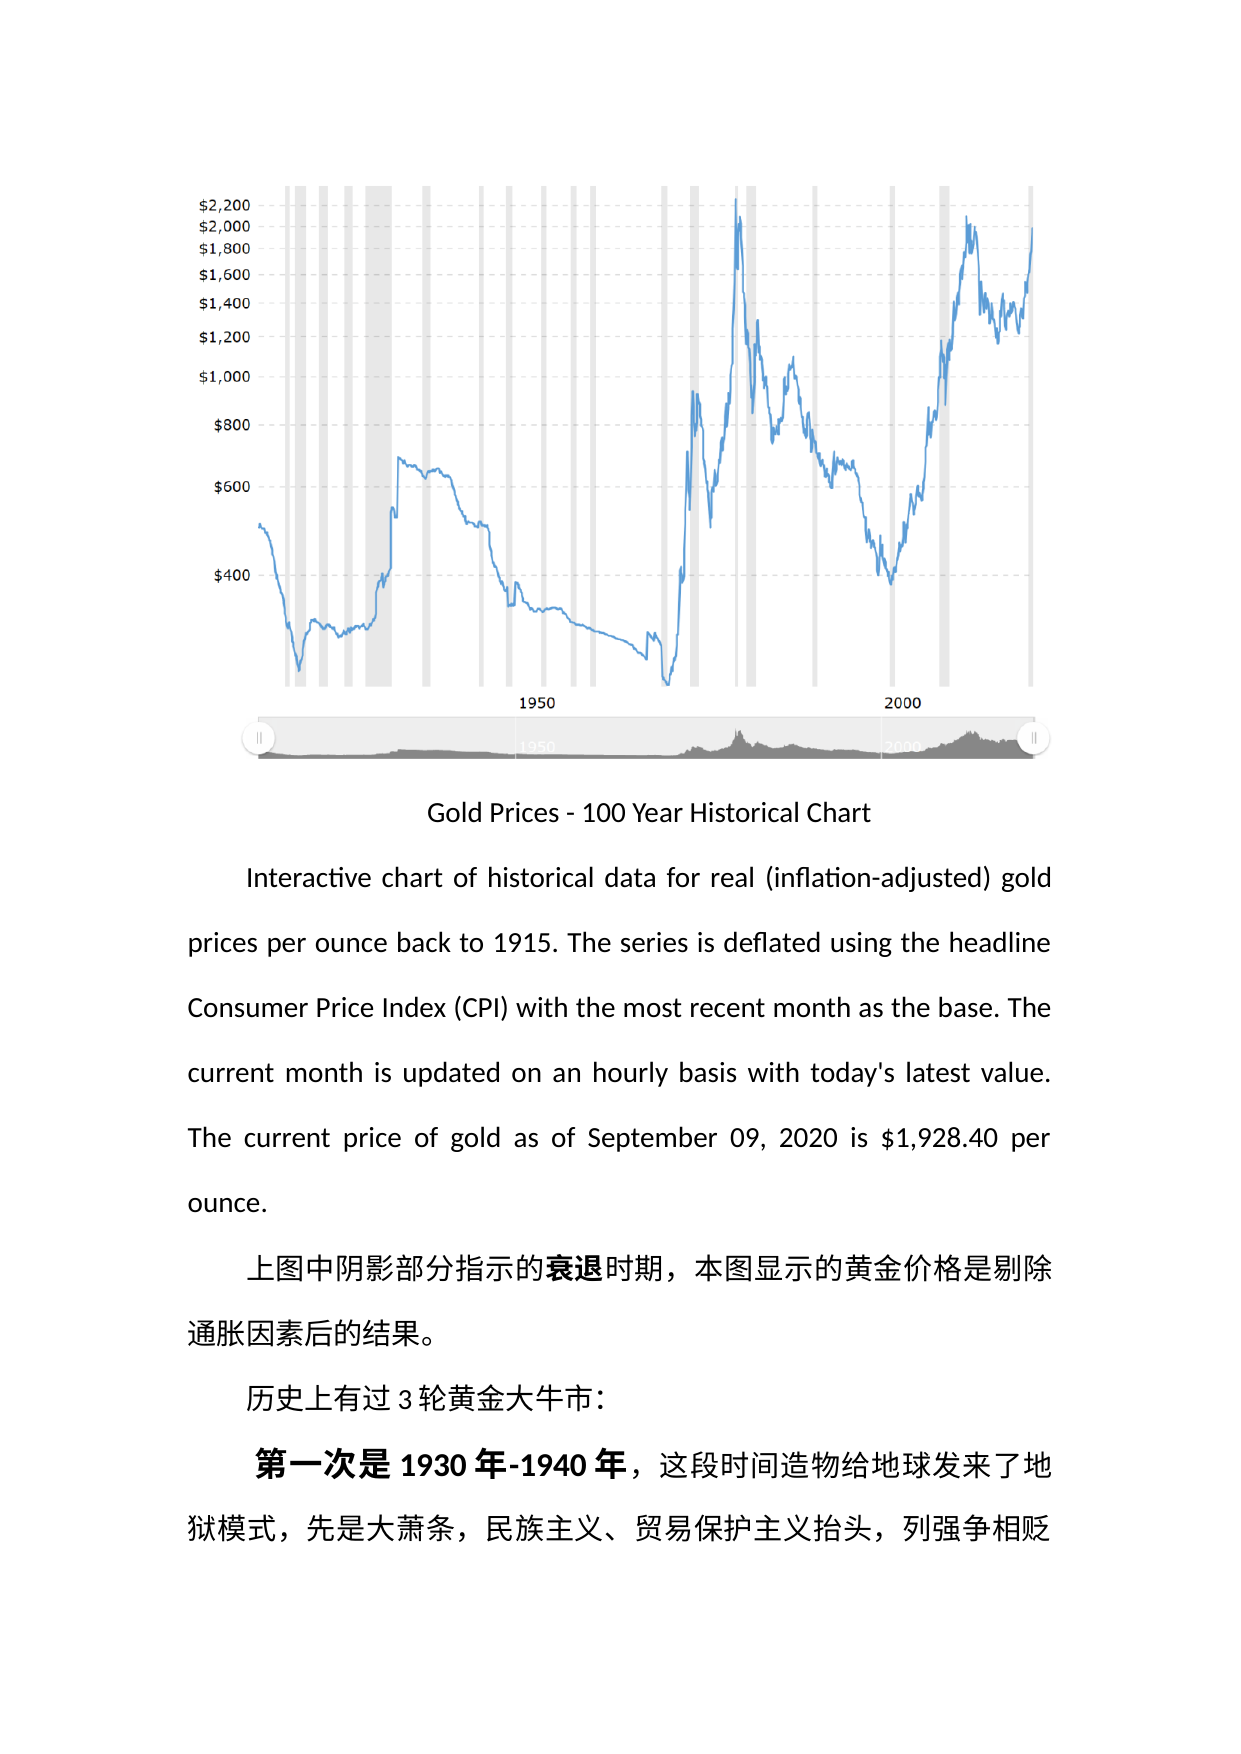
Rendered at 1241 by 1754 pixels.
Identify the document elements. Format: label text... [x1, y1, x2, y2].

text Gold Prices - 100 Year Historical Chart [187, 779, 1053, 844]
text 历史上有过3轮黄金大牛市： [187, 1364, 1053, 1429]
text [187, 1429, 1053, 1559]
picture [187, 162, 1053, 760]
text Interactive chart of historical data for real (inflation-adjusted) gold prices per ounce back to 1915. The series is deflated using the headline Consumer Price Index (CPI) with the most recent month as the base. The current month is updated on an hourly basis with today's latest value. The current price of gold as of September 09, 2020 is $1,928.40 per ounce. [187, 844, 1053, 1234]
text 上图中阴影部分指示的衰退时期，本图显示的黄金价格是剔除通胀因素后的结果。 [187, 1234, 1053, 1364]
